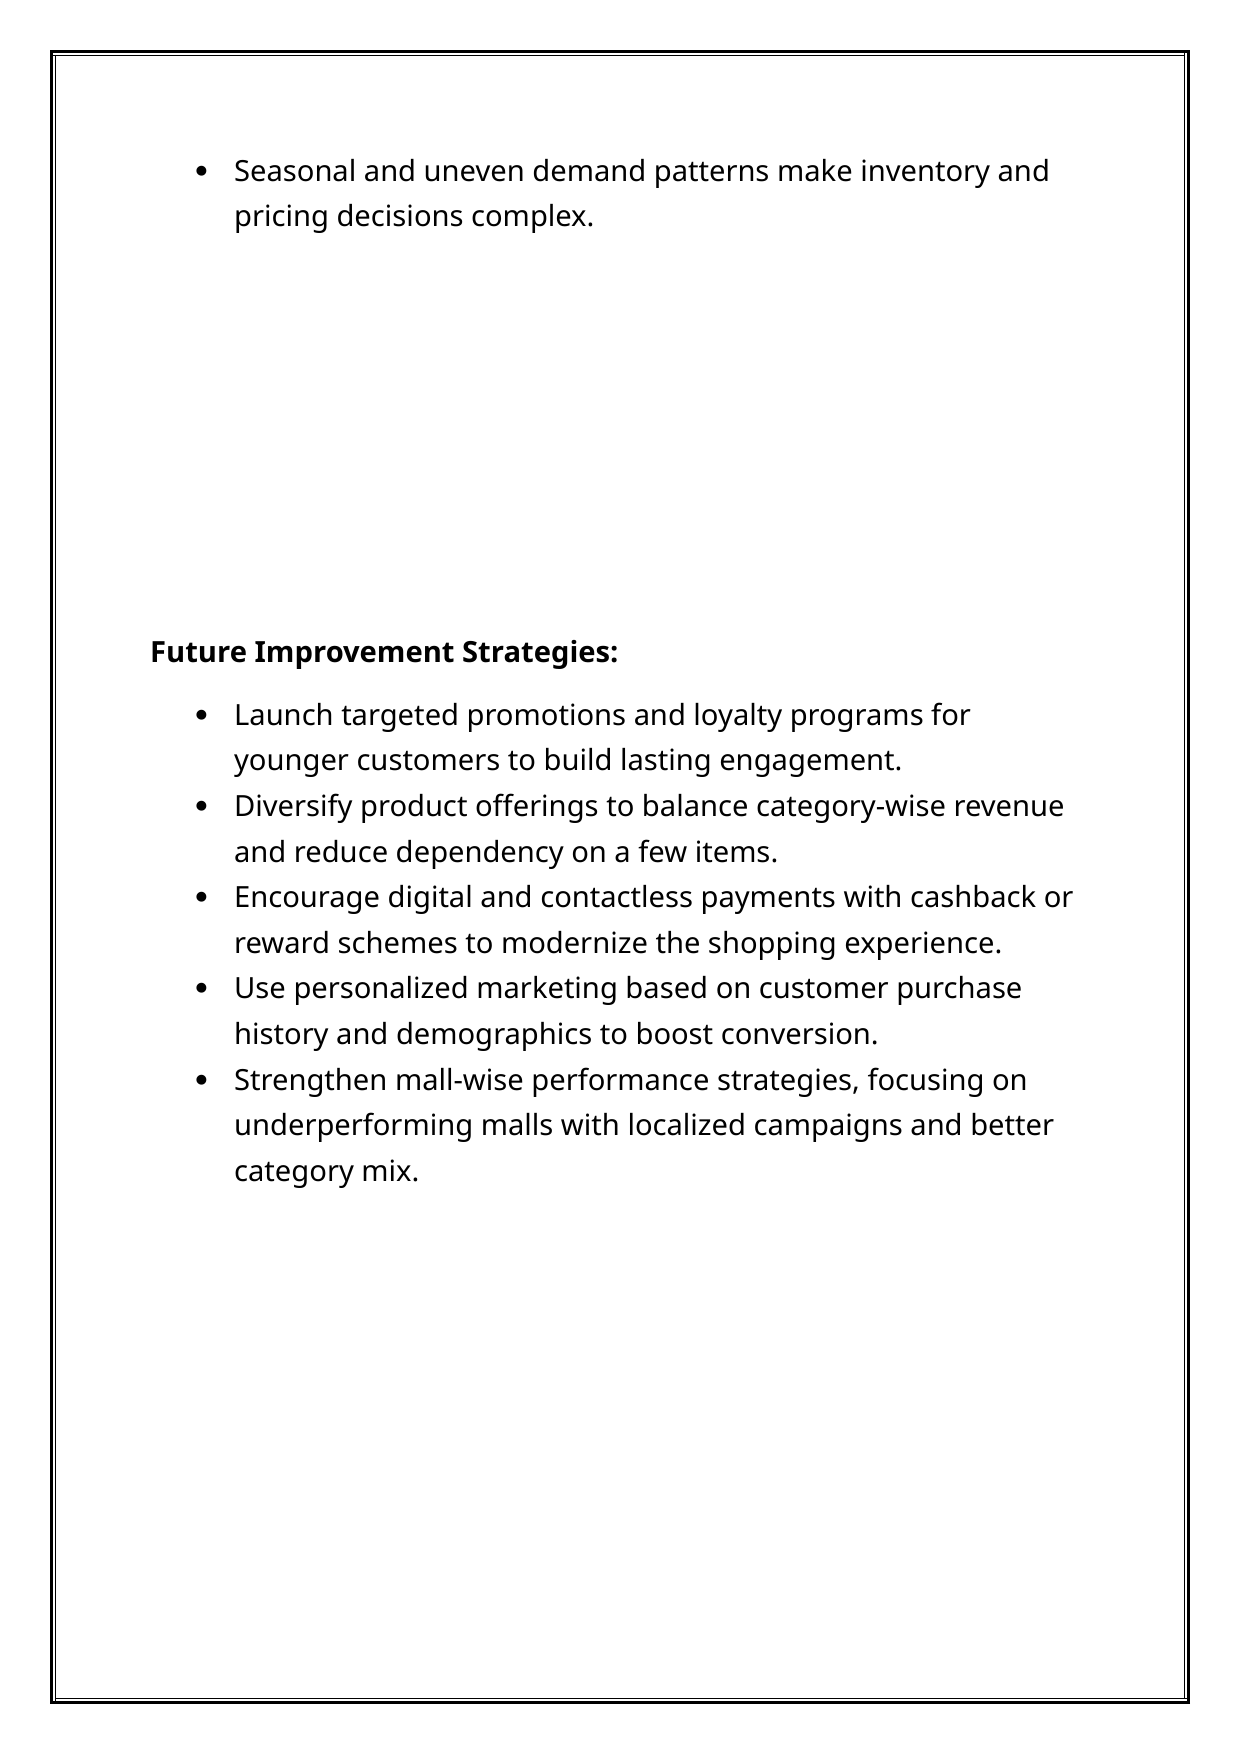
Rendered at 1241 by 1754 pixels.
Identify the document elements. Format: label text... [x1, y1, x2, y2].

list Launch targeted promotions and loyalty programs for younger customers to build lasting engagement. [196, 694, 1090, 779]
text Future Improvement Strategies: [150, 632, 1090, 671]
list Encourage digital and contactless payments with cashback or reward schemes to modernize the shopping experience. [196, 876, 1090, 962]
list Strengthen mall-wise performance strategies, focusing on underperforming malls with localized campaigns and better category mix. [196, 1059, 1090, 1190]
list Diversify product offerings to balance category-wise revenue and reduce dependency on a few items. [196, 785, 1090, 871]
list Seasonal and uneven demand patterns make inventory and pricing decisions complex. [196, 150, 1090, 235]
list Use personalized marketing based on customer purchase history and demographics to boost conversion. [196, 968, 1090, 1053]
